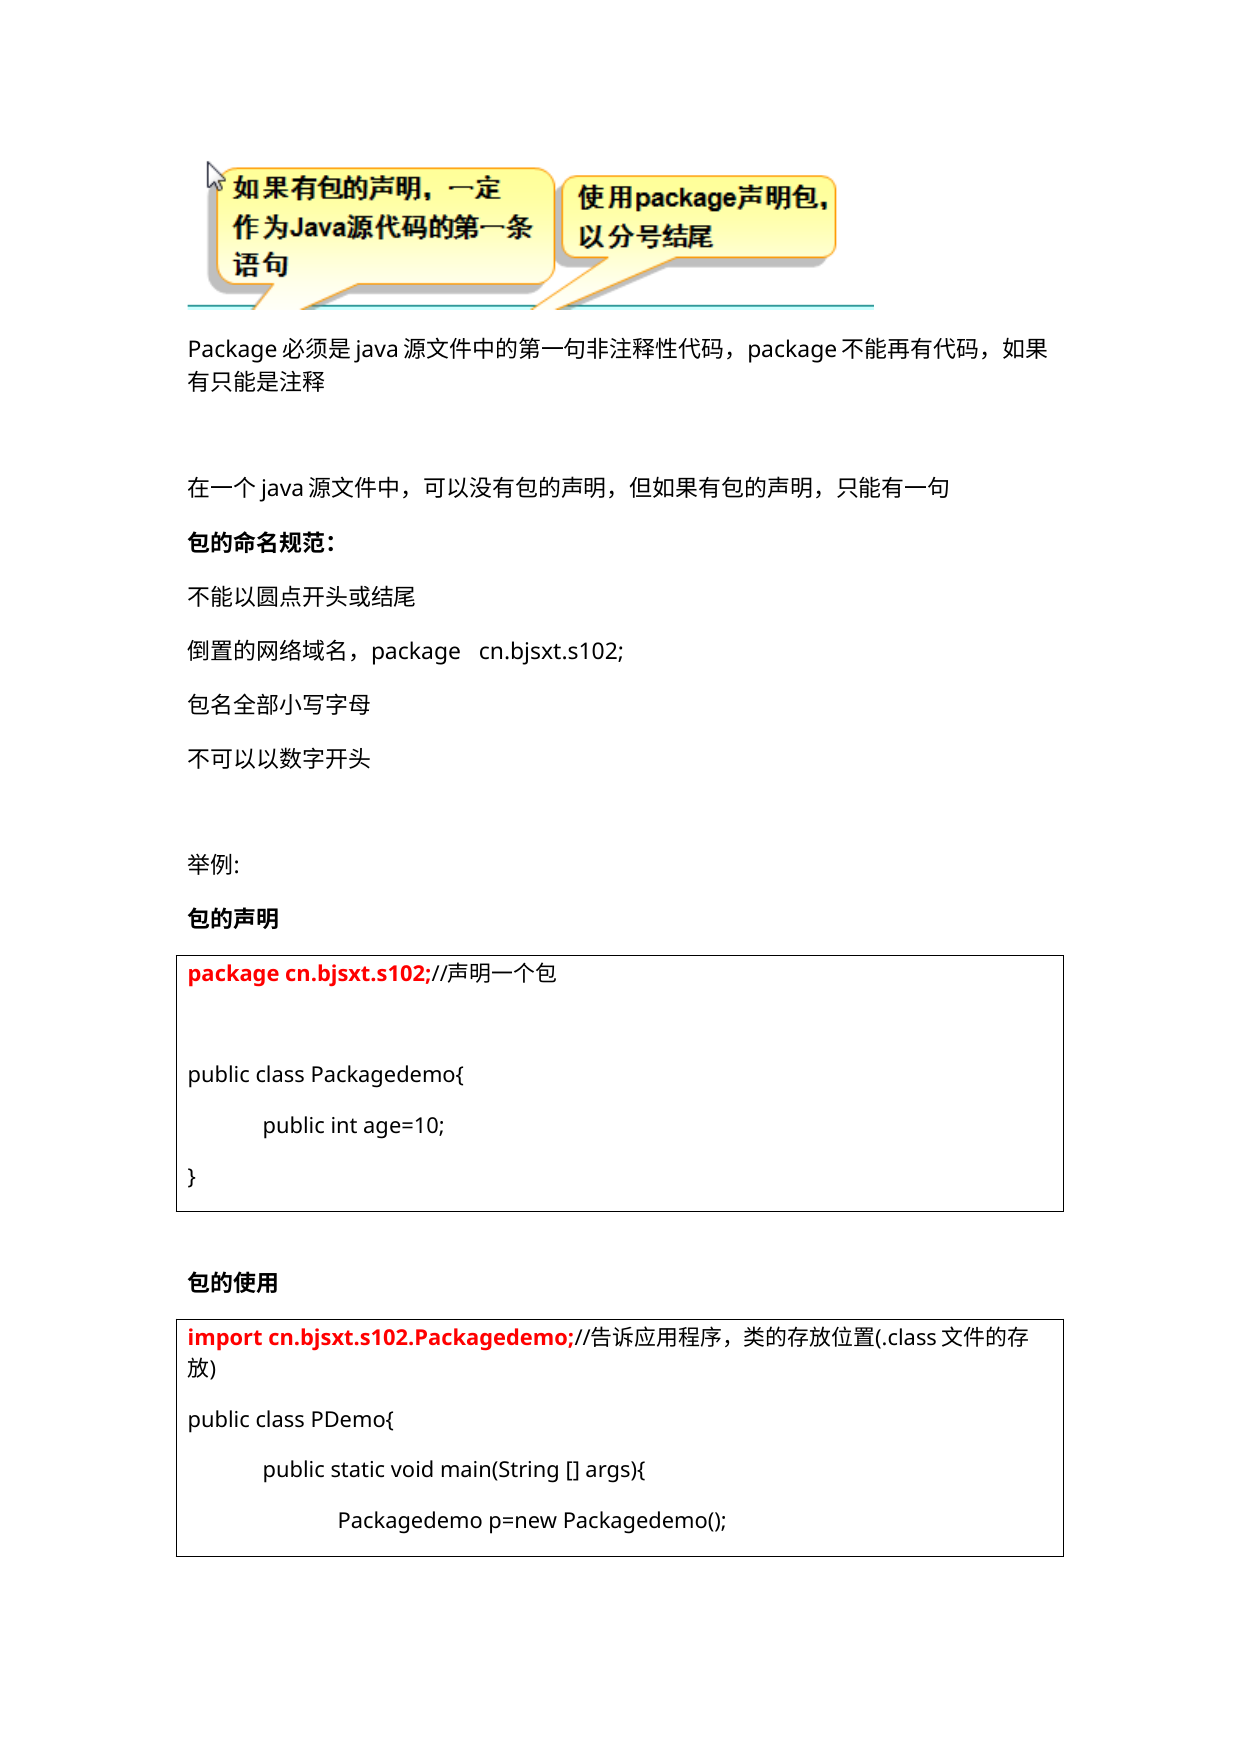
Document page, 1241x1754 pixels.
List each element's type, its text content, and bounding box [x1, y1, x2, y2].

text 倒置的网络域名，package cn.bjsxt.s102; [187, 632, 1053, 666]
text 在一个java源文件中，可以没有包的声明，但如果有包的声明，只能有一句 [187, 470, 1053, 503]
text 包名全部小写字母 [187, 687, 1053, 720]
text 举例: [187, 847, 1053, 880]
table_header package cn.bjsxt.s102;//声明一个包 public class Packagedemo{ public int age=10; } [177, 956, 1063, 1211]
text 包的命名规范： [187, 524, 1053, 558]
text 包的使用 [187, 1264, 1053, 1298]
text 不可以以数字开头 [187, 741, 1053, 774]
text Package必须是java源文件中的第一句非注释性代码，package不能再有代码，如果有只能是注释 [187, 331, 1053, 397]
text 包的声明 [187, 901, 1053, 934]
picture [187, 150, 874, 310]
text 不能以圆点开头或结尾 [187, 578, 1053, 612]
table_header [177, 1320, 1063, 1556]
